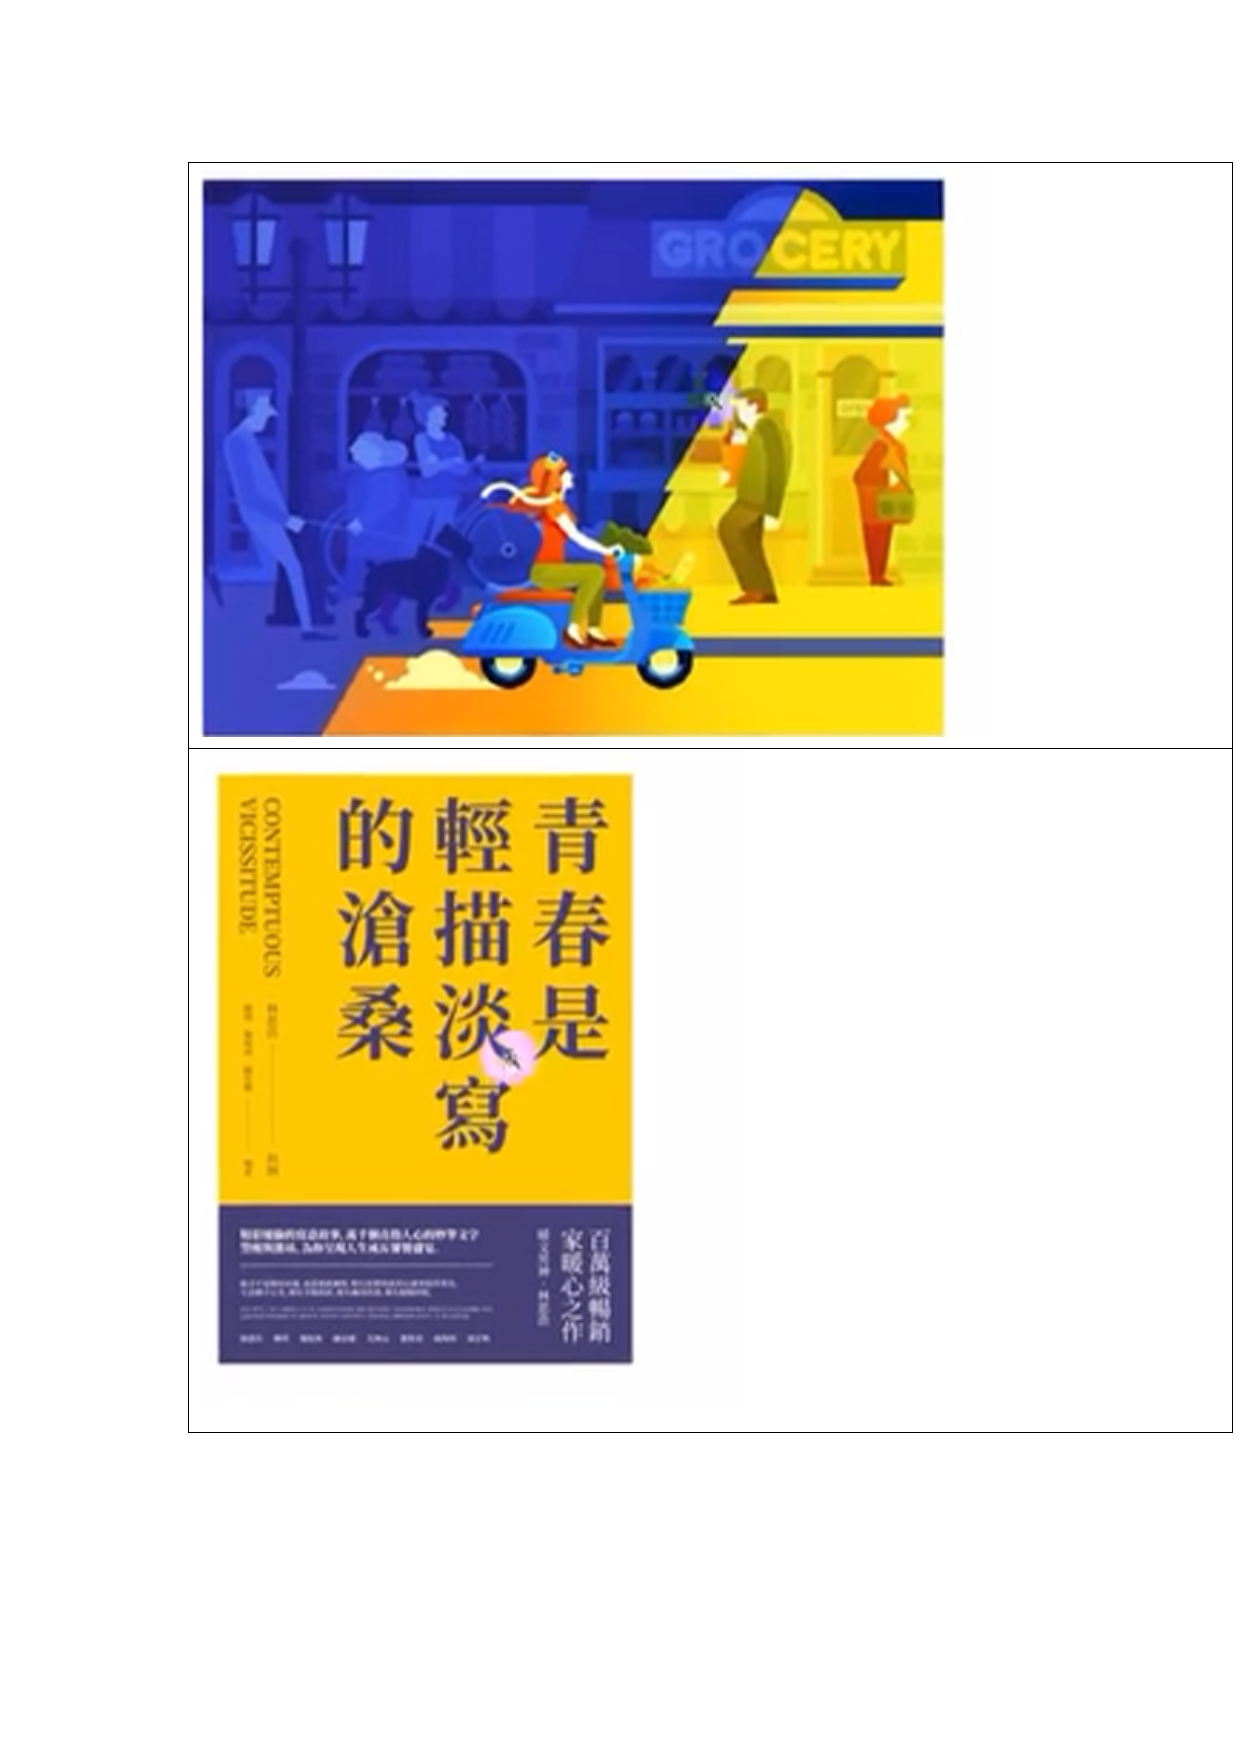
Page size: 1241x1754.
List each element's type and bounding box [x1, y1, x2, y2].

table_cell [189, 749, 1232, 1432]
picture [199, 163, 987, 737]
table_cell [189, 163, 1232, 748]
picture [199, 749, 745, 1404]
